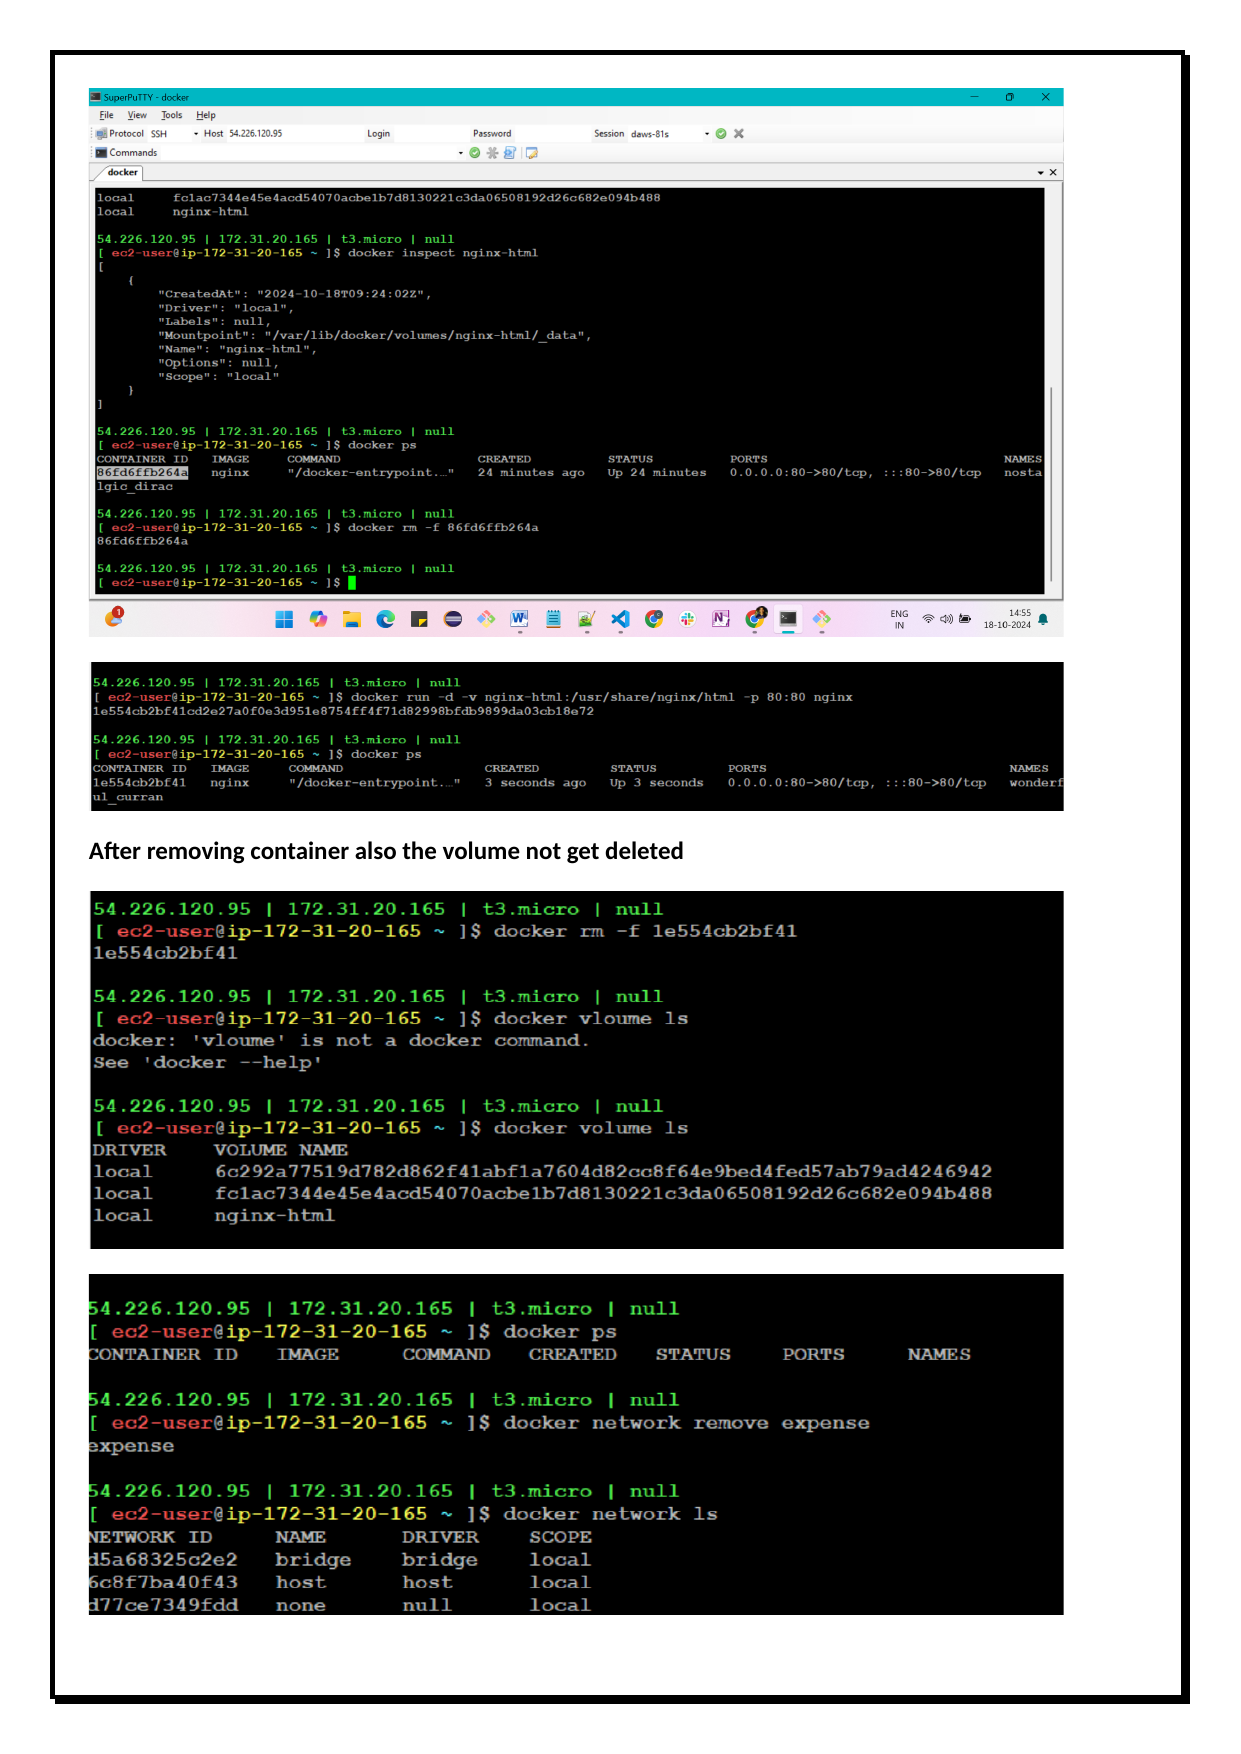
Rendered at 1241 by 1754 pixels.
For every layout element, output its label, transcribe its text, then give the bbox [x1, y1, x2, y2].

text After removing container also the volume not get deleted [89, 835, 1147, 866]
picture [88, 88, 1064, 637]
picture [88, 662, 1064, 811]
picture [88, 891, 1064, 1249]
picture [88, 1274, 1064, 1615]
